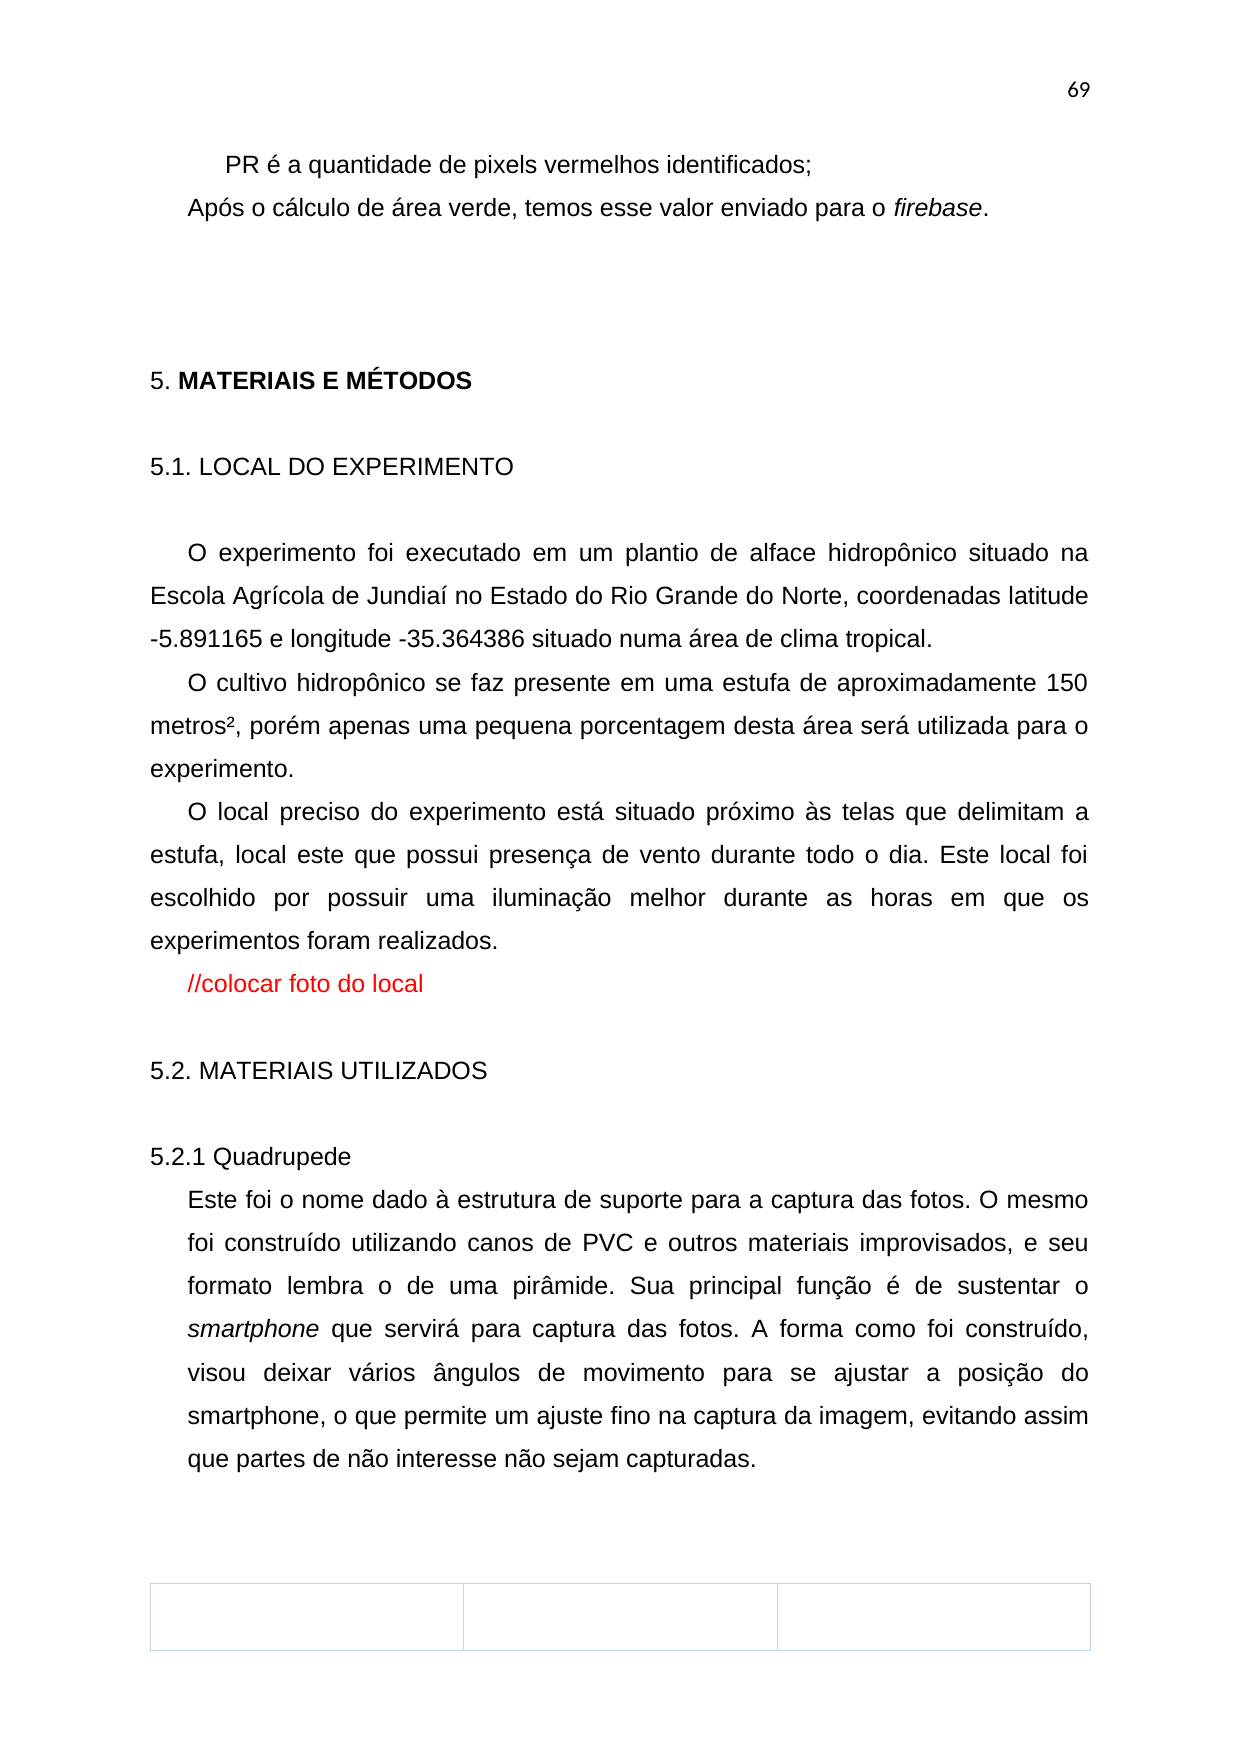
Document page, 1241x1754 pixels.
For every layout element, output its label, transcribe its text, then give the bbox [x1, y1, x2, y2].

text O local preciso do experimento está situado próximo às telas que delimitam a estufa, local este que possui presença de vento durante todo o dia. Este local foi escolhido por possuir uma iluminação melhor durante as horas em que os experimentos foram realizados. [150, 797, 1090, 955]
text //colocar foto do local [150, 969, 1090, 998]
text PR é a quantidade de pixels vermelhos identificados; [150, 150, 1090, 179]
text O cultivo hidropônico se faz presente em uma estufa de aproximadamente 150 metros², porém apenas uma pequena porcentagem desta área será utilizada para o experimento. [150, 667, 1090, 782]
text 5.1. LOCAL DO EXPERIMENTO [150, 452, 1090, 481]
text Este foi o nome dado à estrutura de suporte para a captura das fotos. O mesmo foi construído utilizando canos de PVC e outros materiais improvisados, e seu formato lembra o de uma pirâmide. Sua principal função é de sustentar o smartphone que servirá para captura das fotos. A forma como foi construído, visou deixar vários ângulos de movimento para se ajustar a posição do smartphone, o que permite um ajuste fino na captura da imagem, evitando assim que partes de não interesse não sejam capturadas. [150, 1185, 1090, 1472]
text Após o cálculo de área verde, temos esse valor enviado para o firebase. [150, 193, 1090, 222]
text 5.2.1 Quadrupede [150, 1142, 1090, 1171]
text 5. MATERIAIS E MÉTODOS [150, 366, 1090, 394]
text 5.2. MATERIAIS UTILIZADOS [150, 1056, 1090, 1084]
text O experimento foi executado em um plantio de alface hidropônico situado na Escola Agrícola de Jundiaí no Estado do Rio Grande do Norte, coordenadas latitude -5.891165 e longitude -35.364386 situado numa área de clima tropical. [150, 538, 1090, 653]
